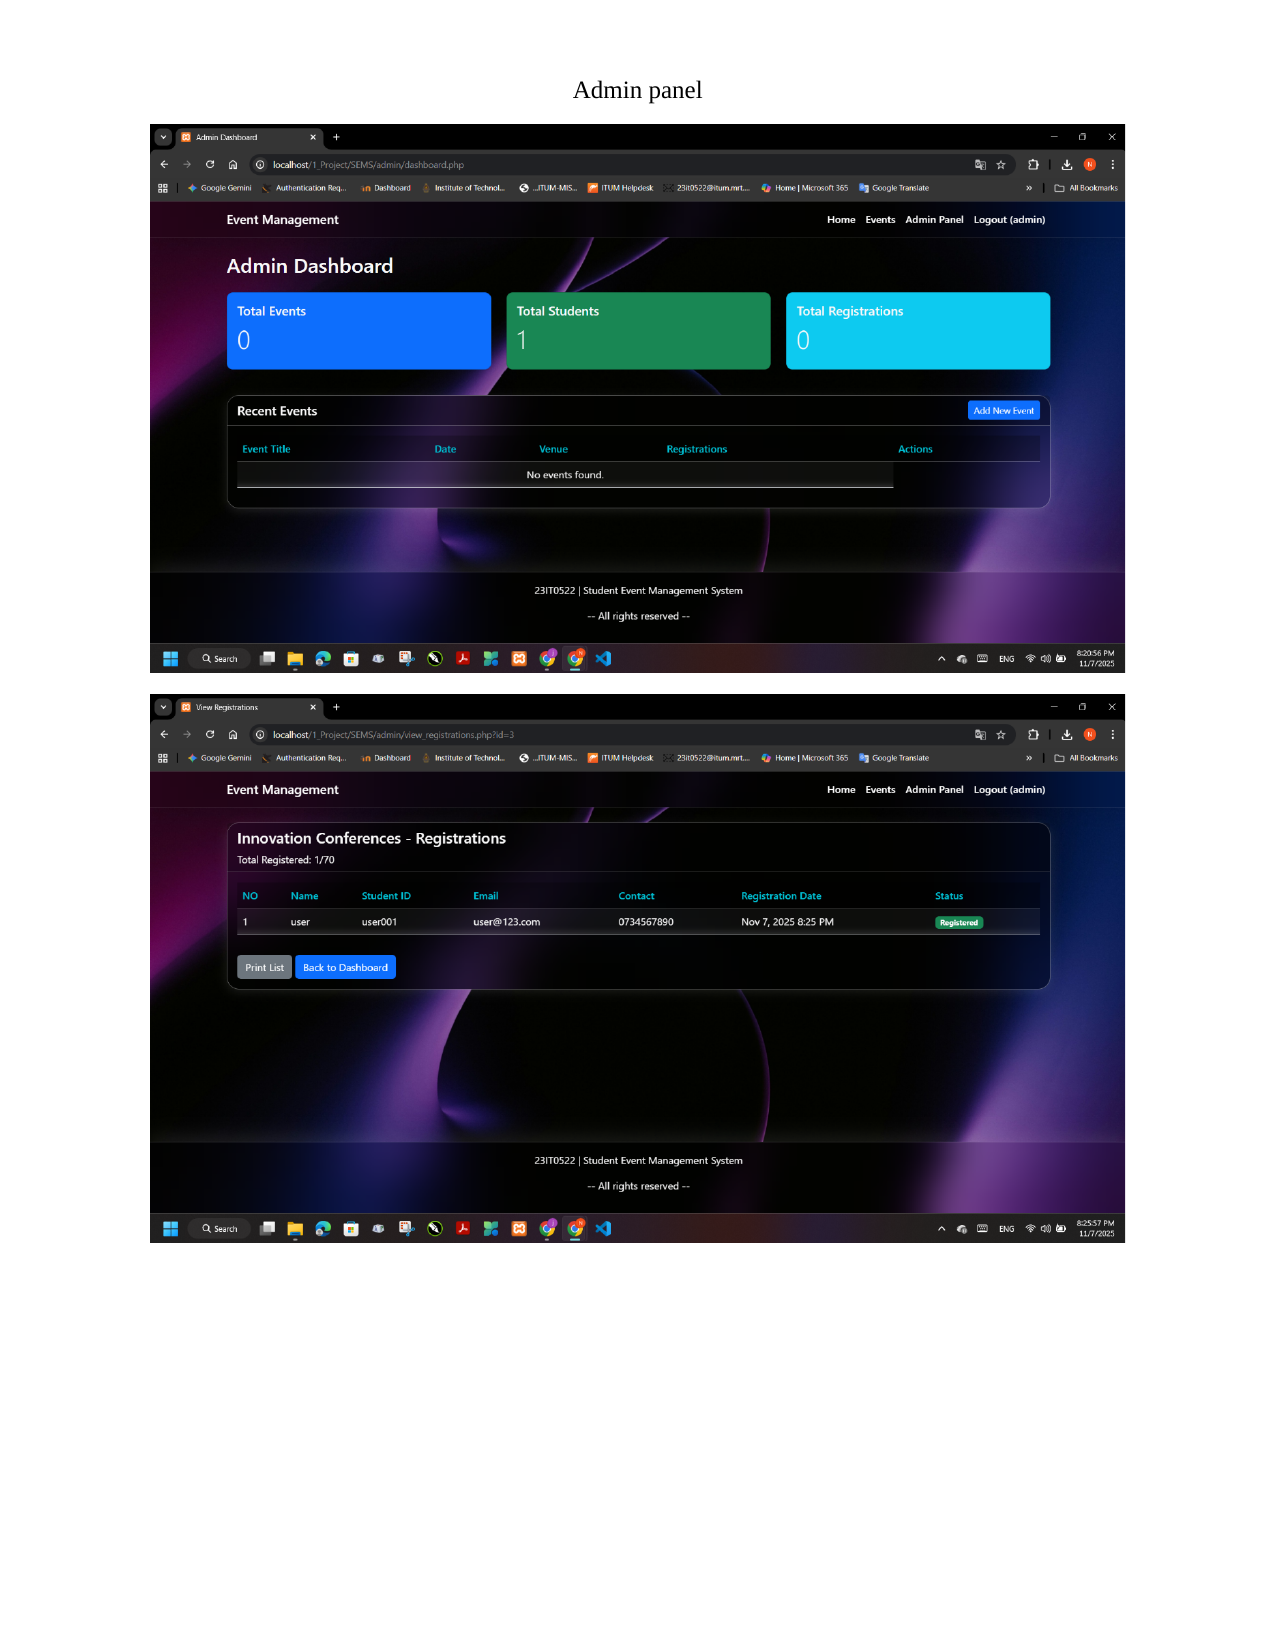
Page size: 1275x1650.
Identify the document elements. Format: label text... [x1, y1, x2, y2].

text Admin panel [75, 75, 1200, 104]
picture [150, 694, 1125, 1243]
picture [150, 124, 1125, 673]
